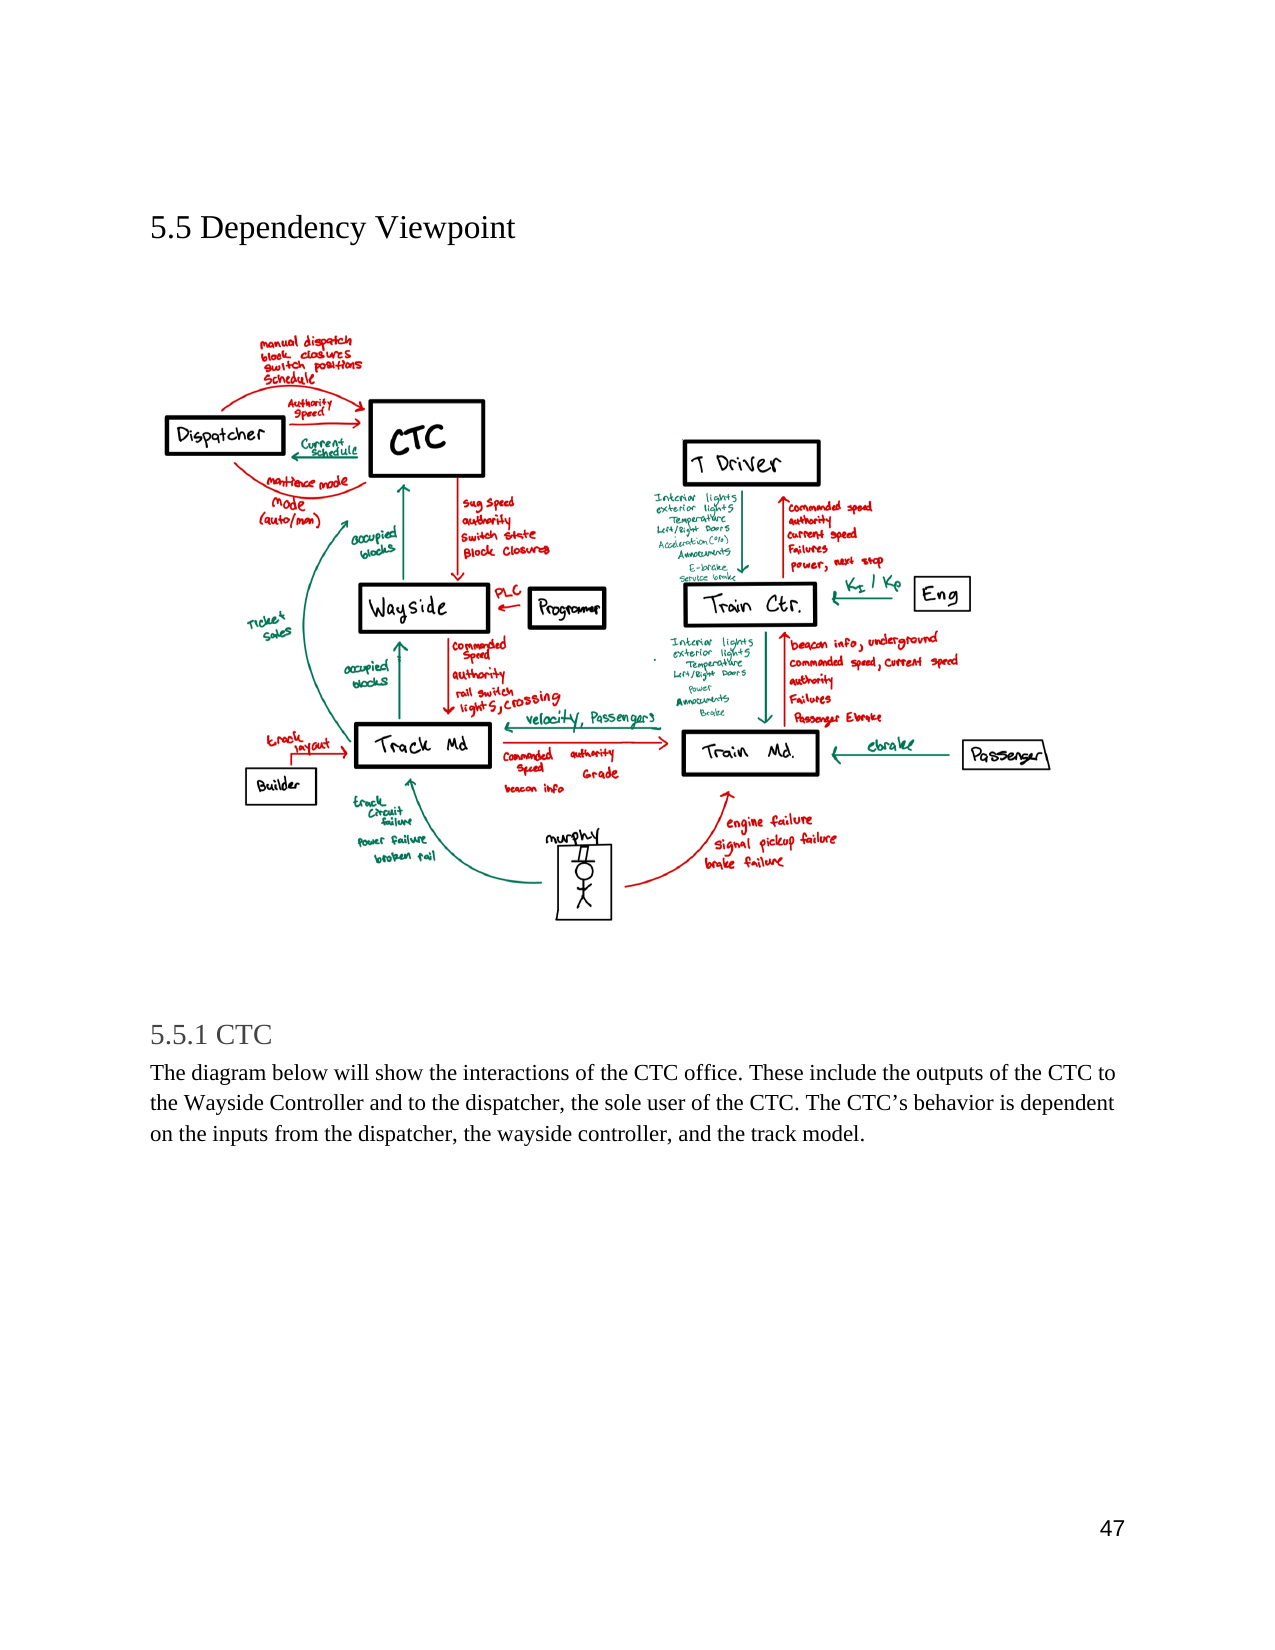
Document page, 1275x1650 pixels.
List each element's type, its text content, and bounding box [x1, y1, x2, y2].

picture [150, 322, 1114, 1018]
subtitle 5.5 Dependency Viewpoint [150, 208, 1125, 246]
text The diagram below will show the interactions of the CTC office. These include the outputs of the CTC to the Wayside Controller and to the dispatcher, the sole user of the CTC. The CTC’s behavior is dependent on the inputs from the dispatcher, the wayside controller, and the track model. [150, 1059, 1125, 1146]
